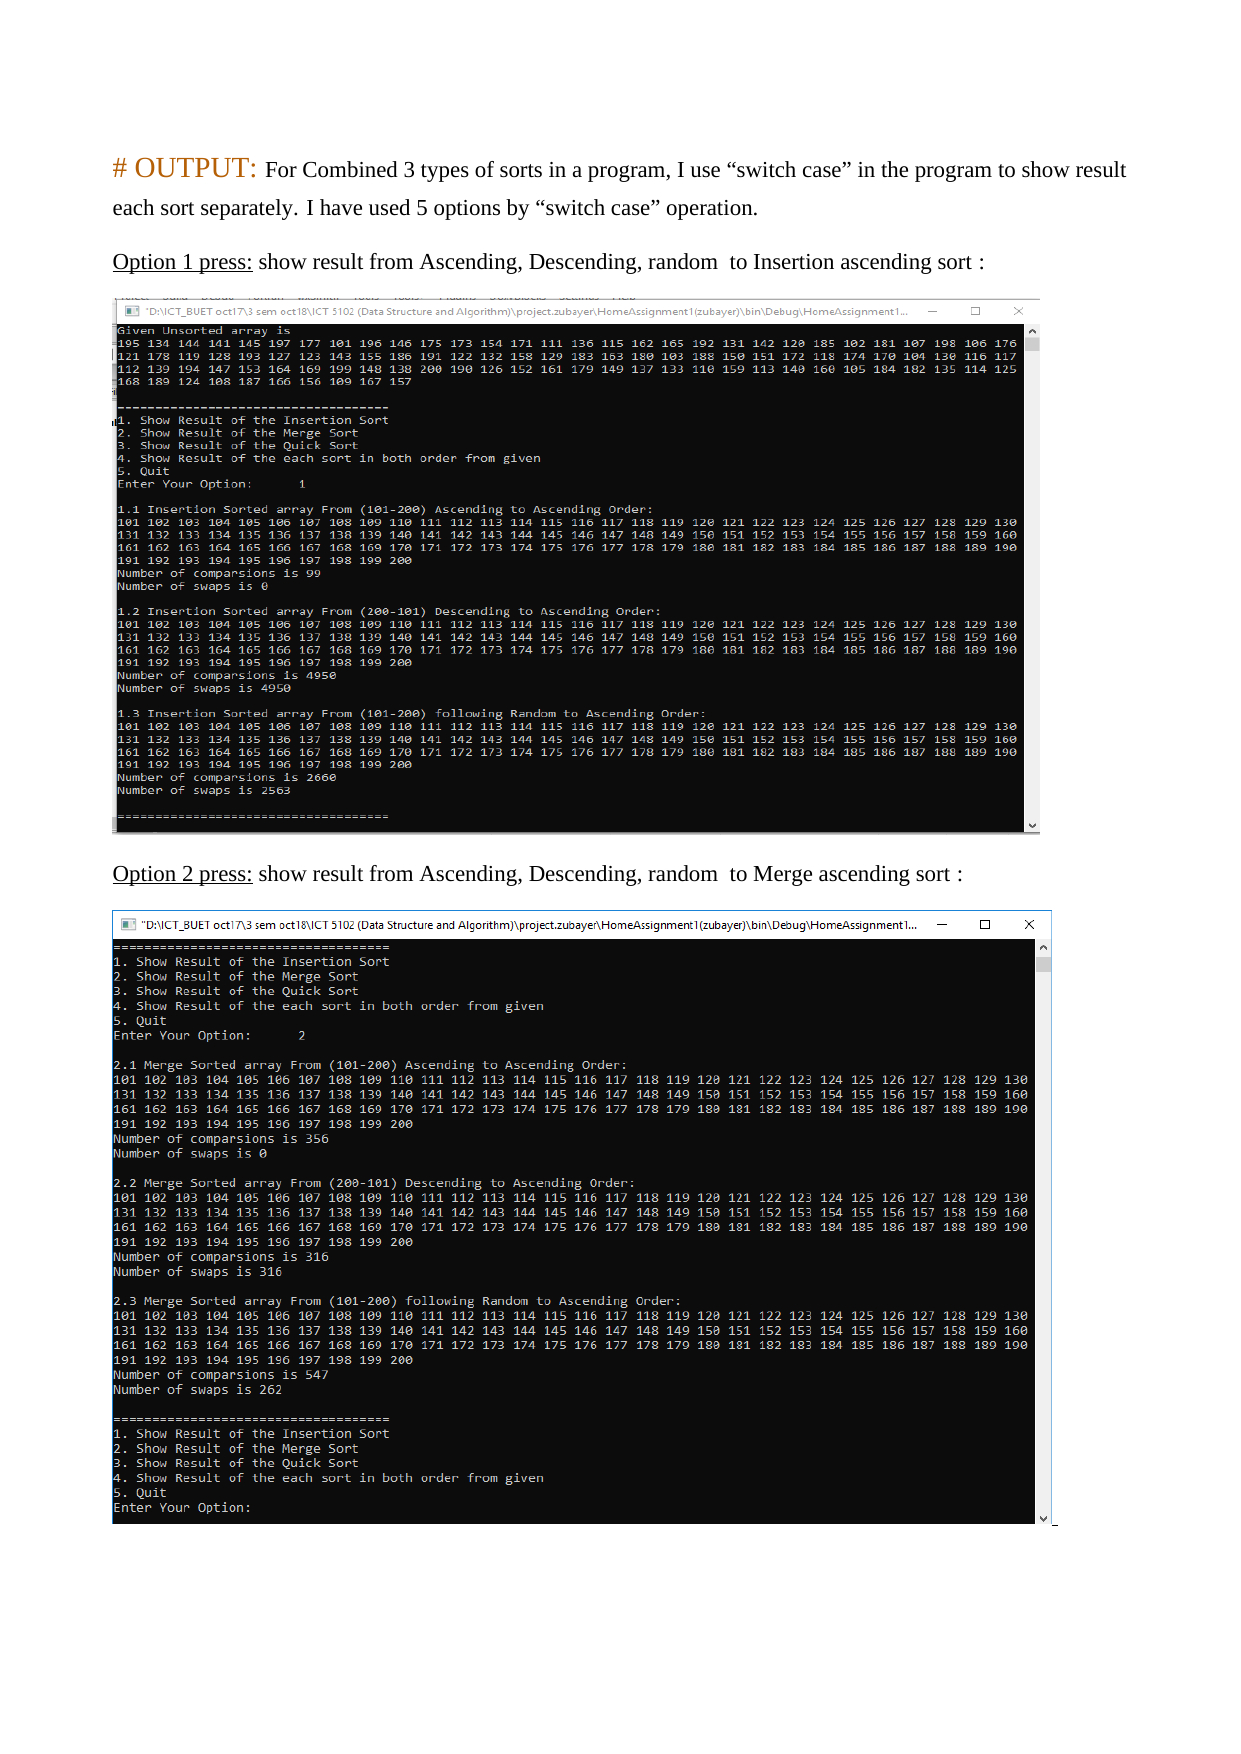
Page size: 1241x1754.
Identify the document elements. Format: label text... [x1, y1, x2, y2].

text # OUTPUT: For Combined 3 types of sorts in a program, I use “switch case” in the program to show result each sort separately. I have used 5 options by “switch case” operation. [112, 150, 1128, 222]
picture [112, 298, 1040, 835]
picture [112, 910, 1052, 1524]
text Option 1 press: show result from Ascending, Descending, random to Insertion ascending sort : [112, 248, 1128, 274]
text Option 2 press: show result from Ascending, Descending, random to Merge ascending sort : [112, 860, 1128, 886]
